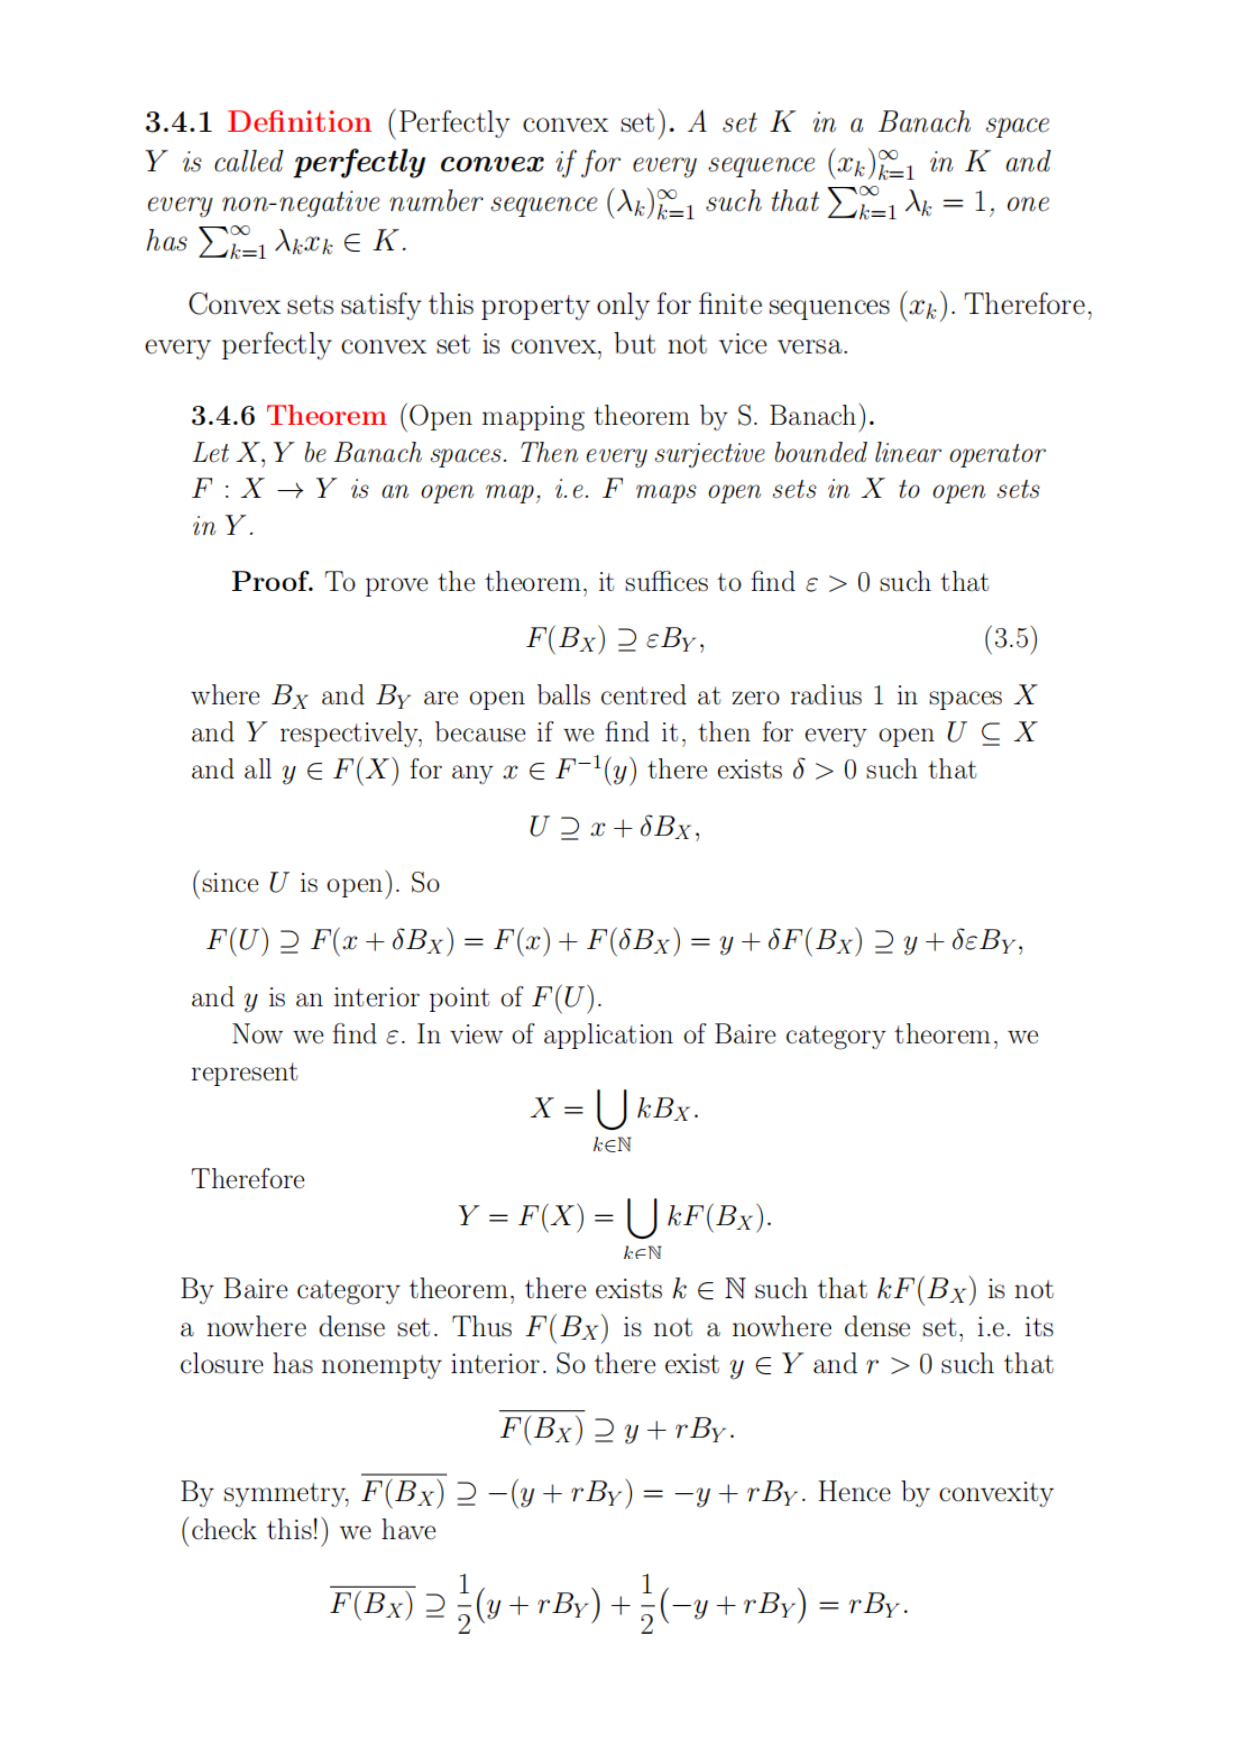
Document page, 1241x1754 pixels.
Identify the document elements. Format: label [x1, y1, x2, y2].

picture [174, 389, 1066, 1259]
picture [167, 1267, 1073, 1635]
picture [128, 97, 1112, 368]
